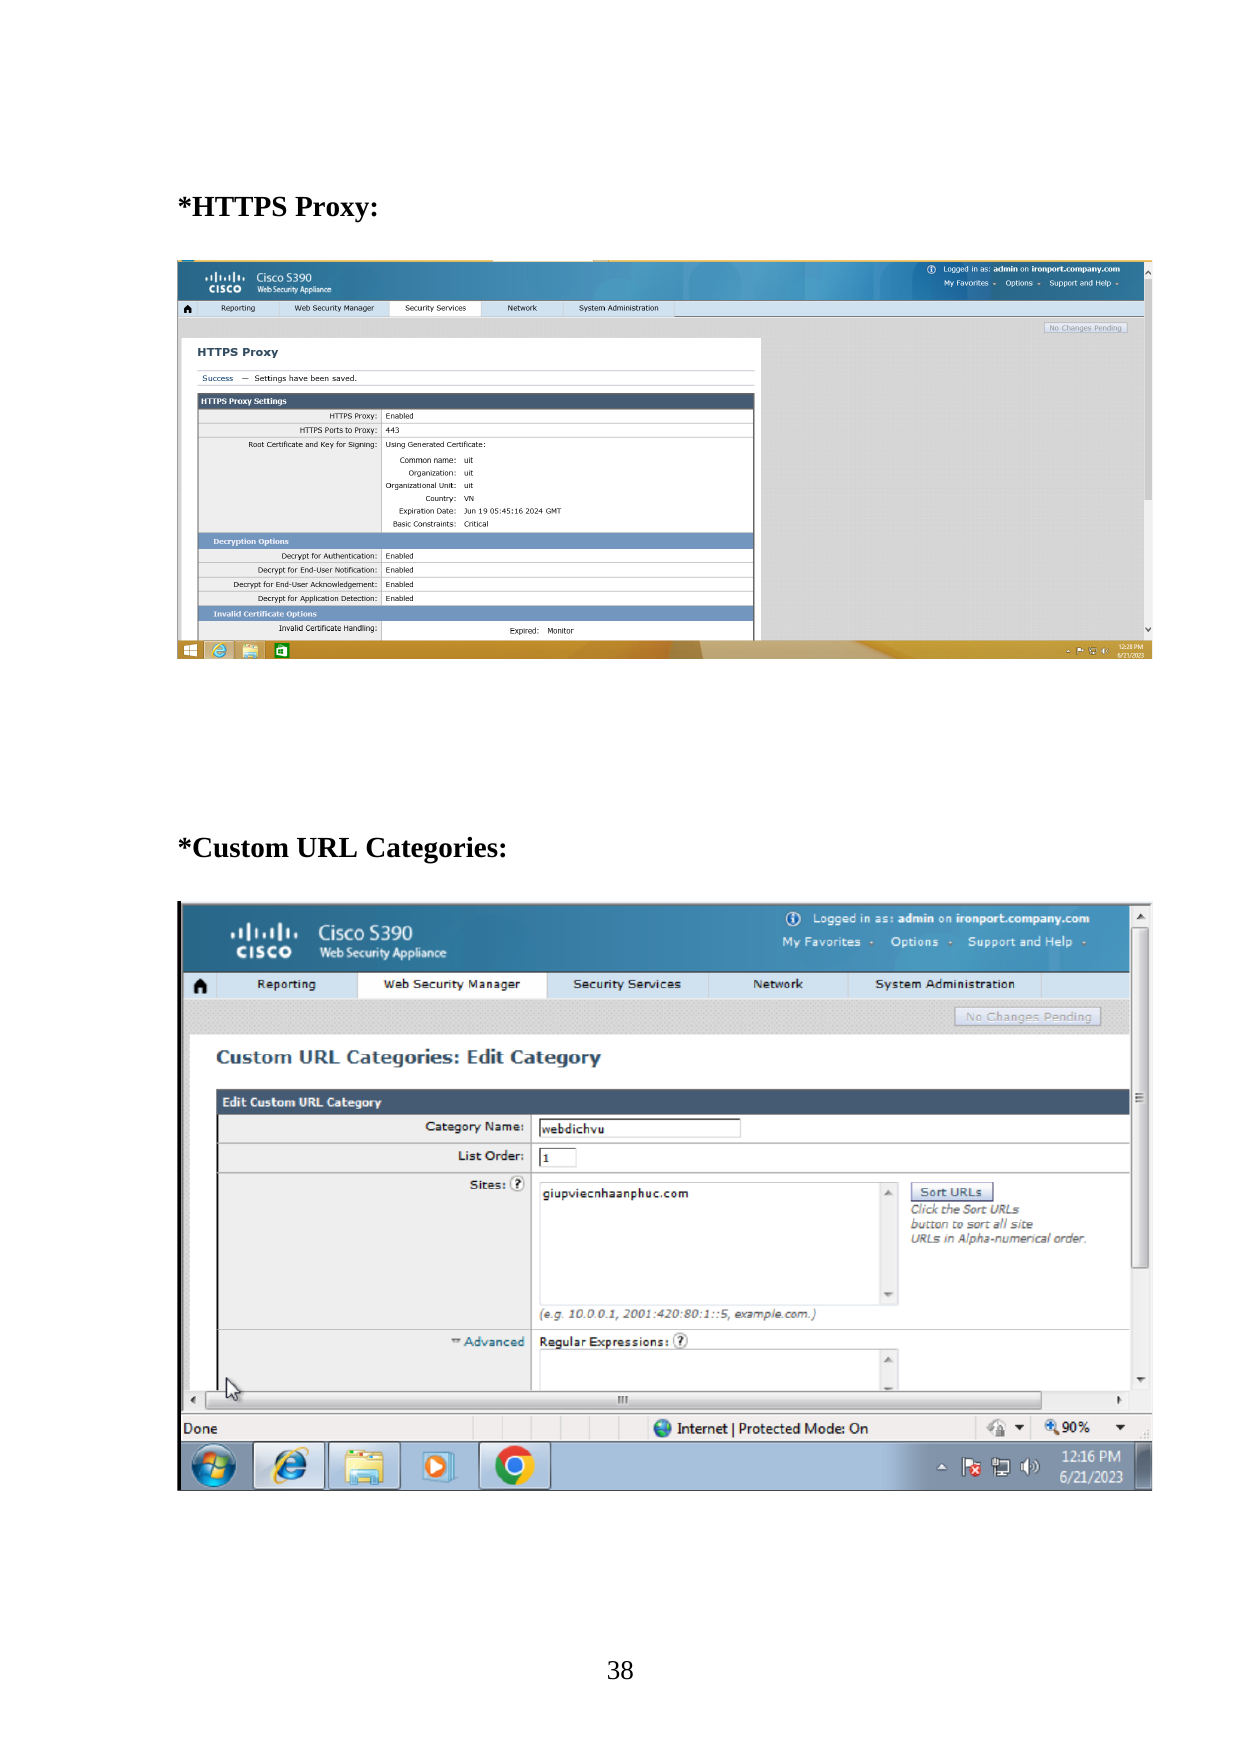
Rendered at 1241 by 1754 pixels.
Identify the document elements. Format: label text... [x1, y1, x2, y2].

text *HTTPS Proxy: [177, 189, 1063, 223]
text *Custom URL Categories: [177, 830, 1063, 863]
picture [177, 260, 1153, 659]
picture [177, 901, 1153, 1491]
